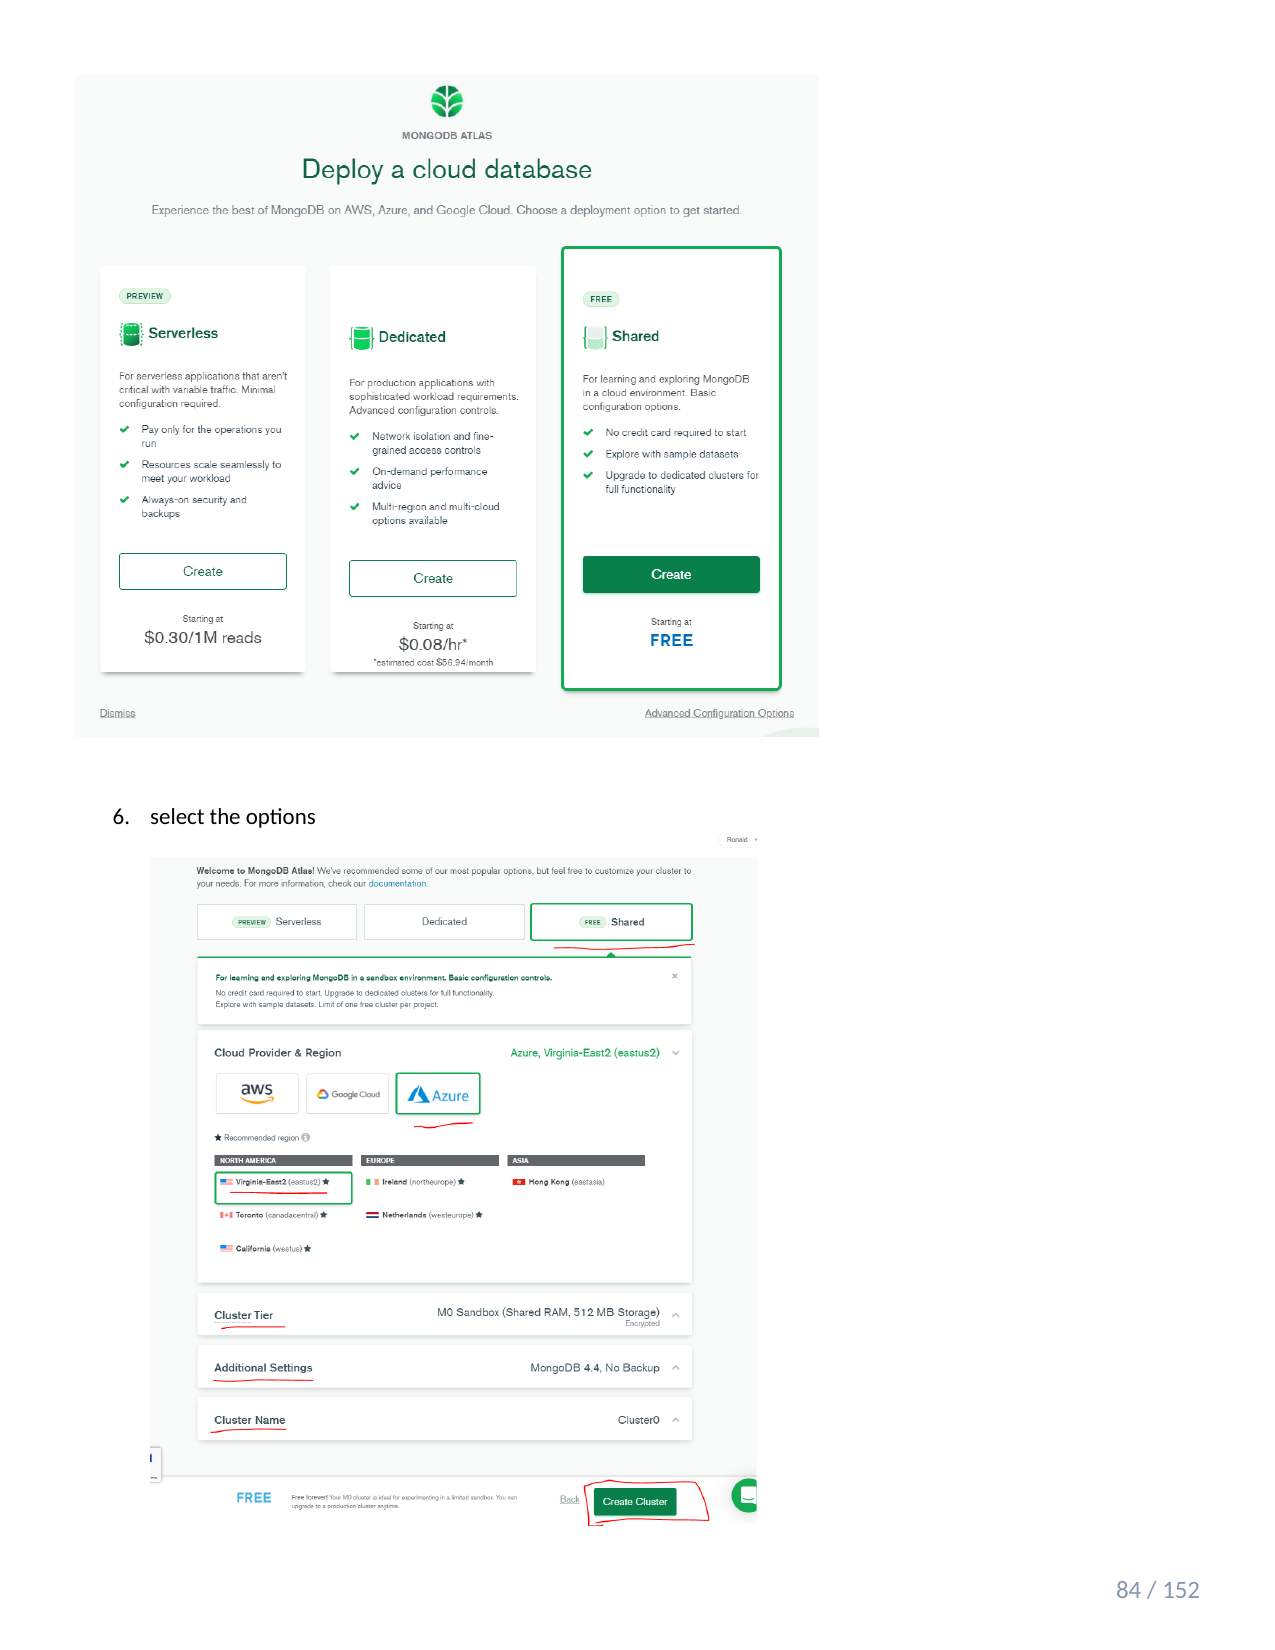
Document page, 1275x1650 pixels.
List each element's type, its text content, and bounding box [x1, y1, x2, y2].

picture [150, 832, 757, 1526]
list select the options [112, 802, 1200, 830]
picture [75, 75, 819, 737]
